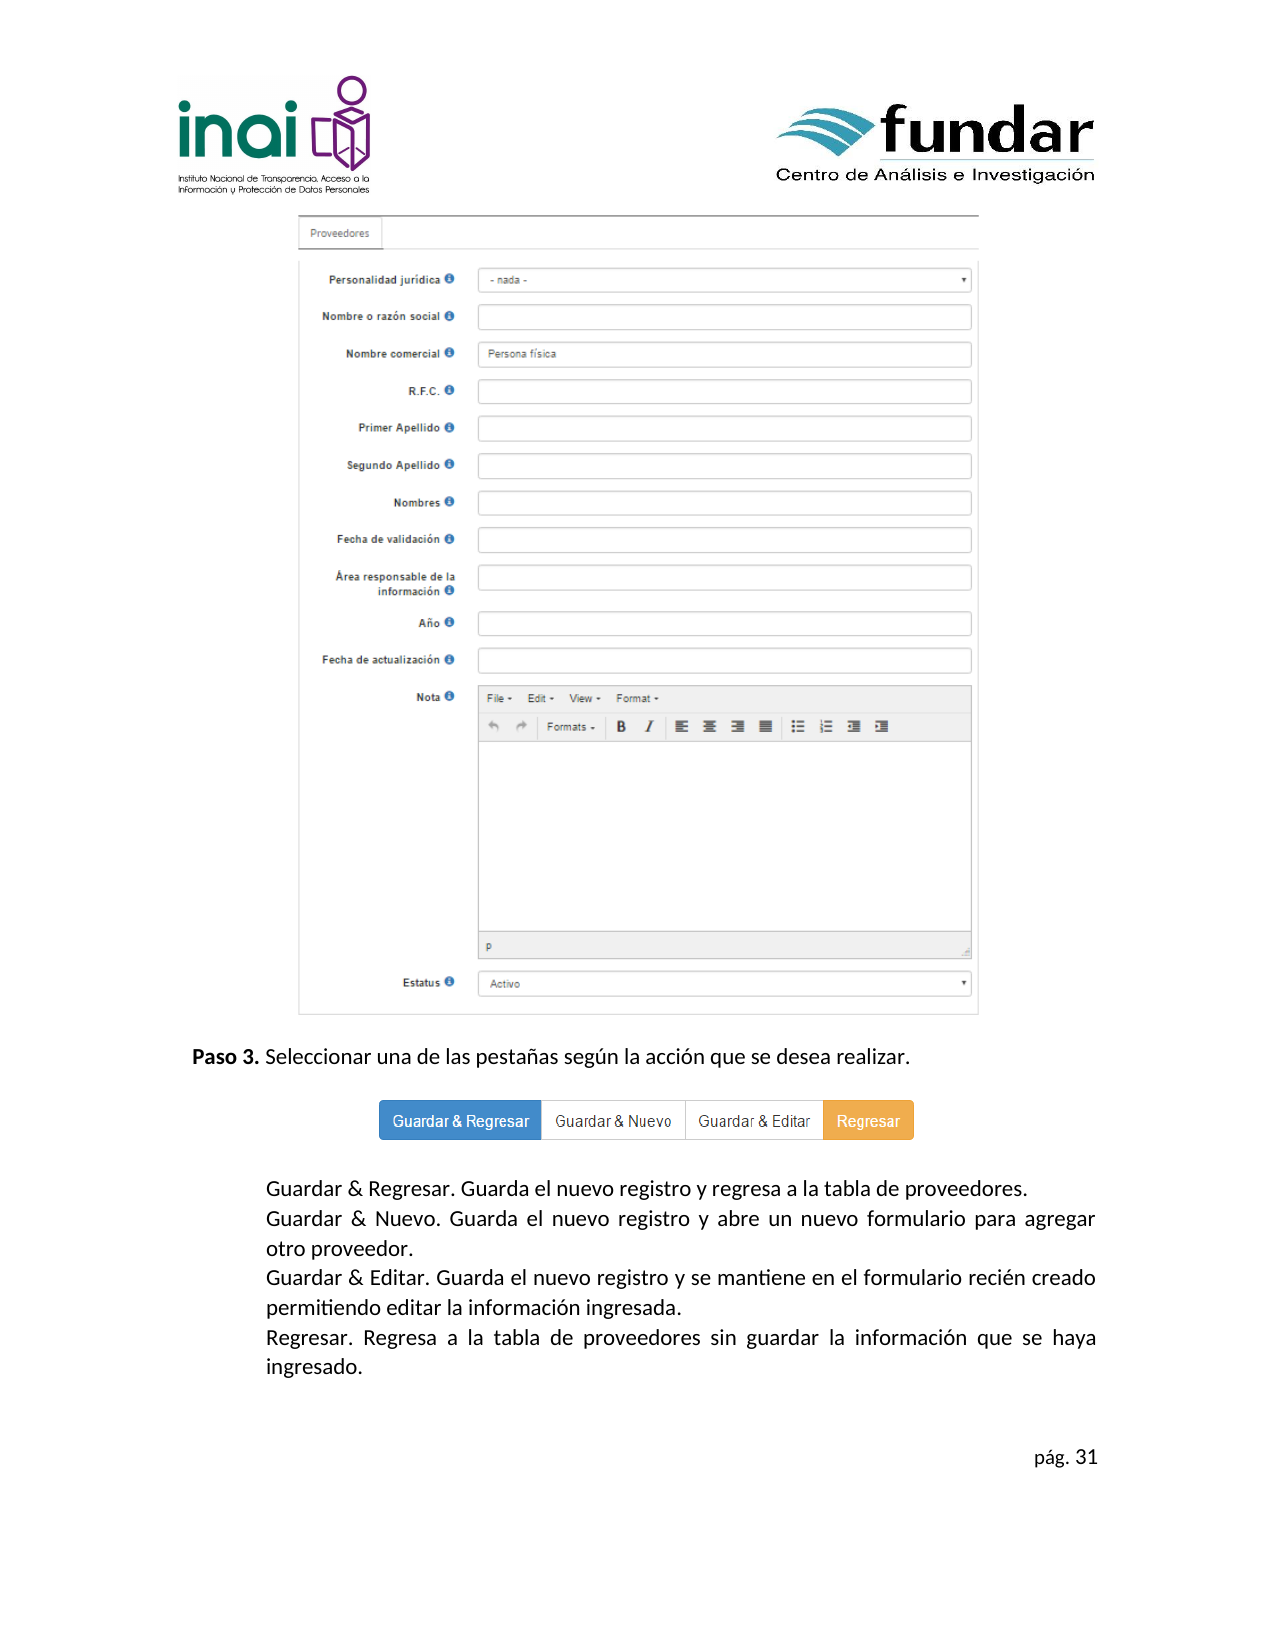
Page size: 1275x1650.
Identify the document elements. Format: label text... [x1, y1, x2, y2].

picture [372, 1098, 918, 1145]
picture [773, 100, 1099, 186]
text Paso 3. Seleccionar una de las pestañas según la acción que se desea realizar. [192, 1042, 1098, 1070]
picture [177, 75, 371, 195]
text Guardar & Editar. Guarda el nuevo registro y se mantiene en el formulario recién creado permitiendo editar la información ingresada. [266, 1263, 1098, 1321]
text Regresar. Regresa a la tabla de proveedores sin guardar la información que se haya ingresado. [266, 1323, 1098, 1380]
text Guardar & Nuevo. Guarda el nuevo registro y abre un nuevo formulario para agregar otro proveedor. [266, 1204, 1098, 1262]
text Guardar & Regresar. Guarda el nuevo registro y regresa a la tabla de proveedores. [266, 1174, 1098, 1202]
picture [295, 213, 980, 1015]
